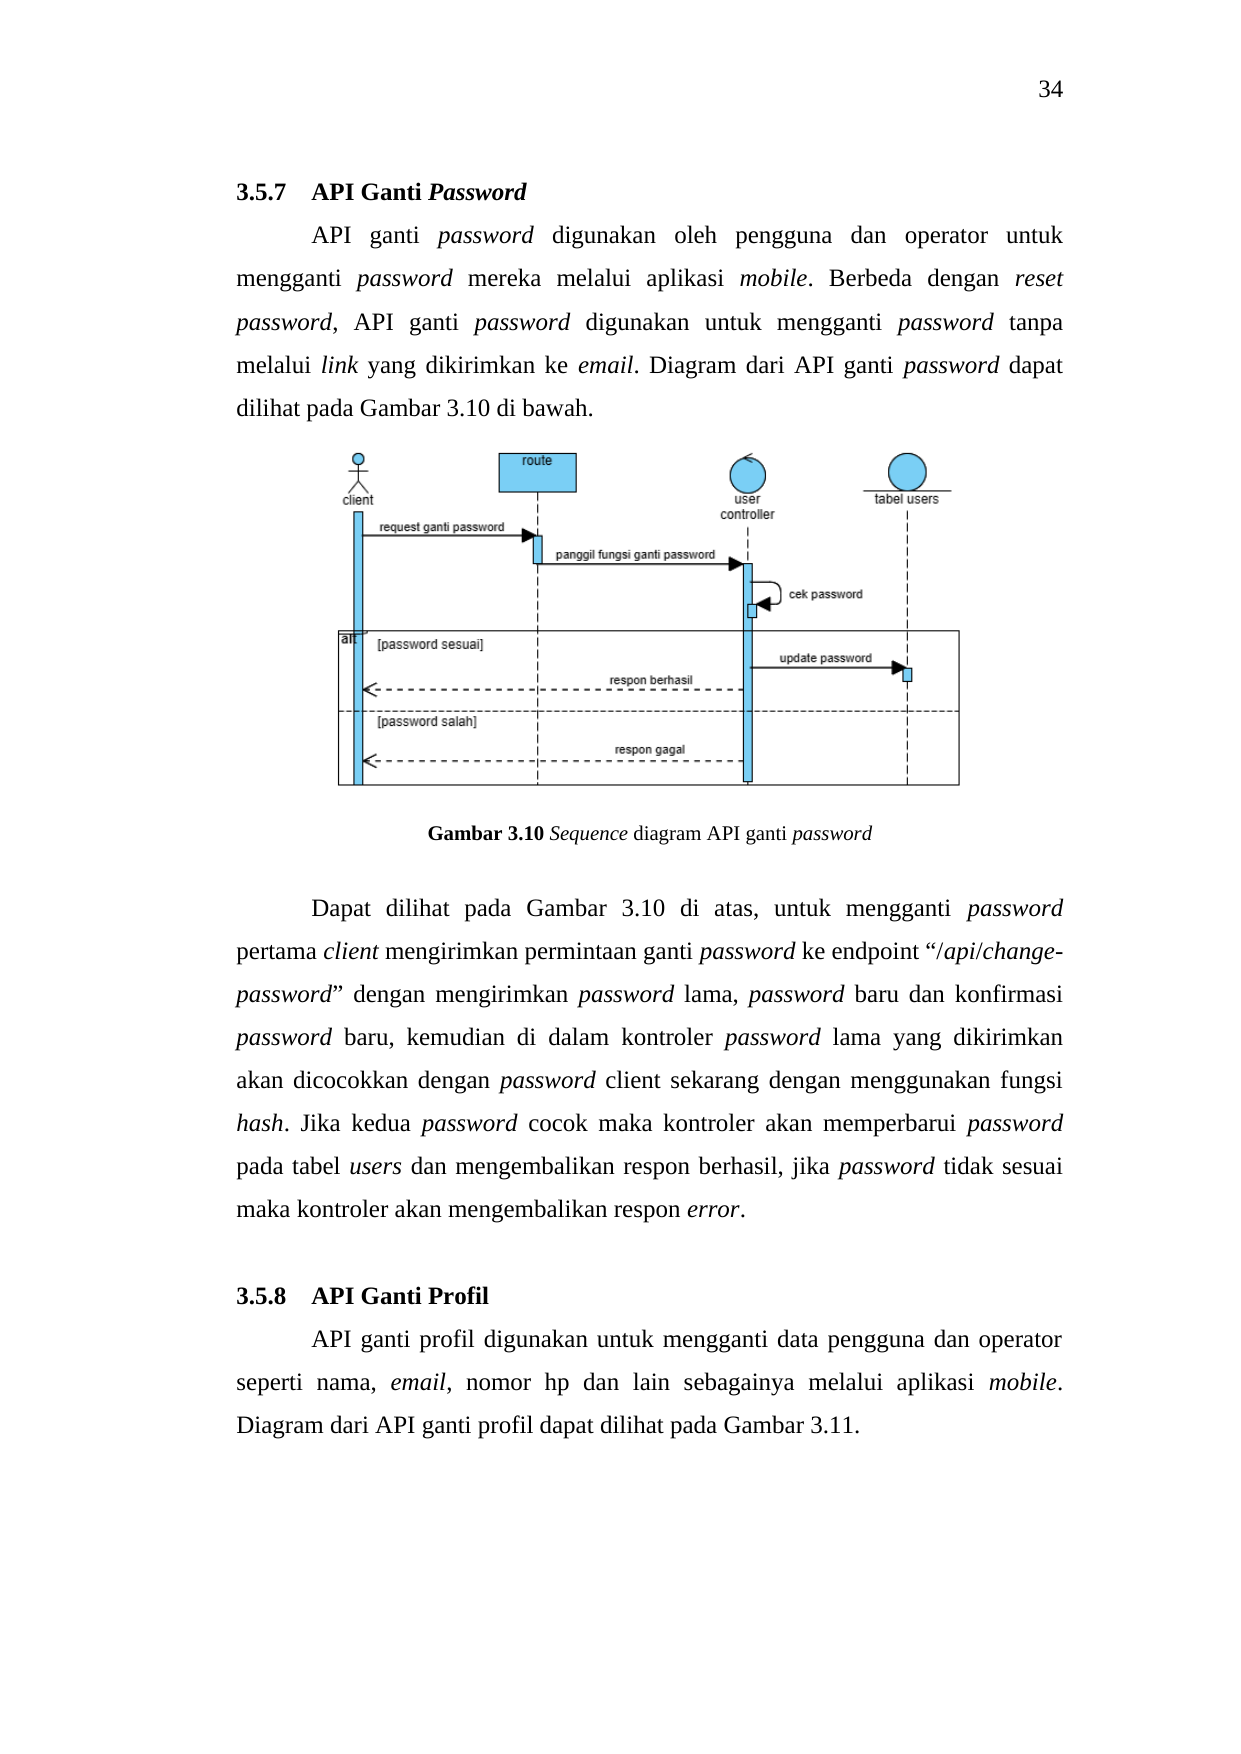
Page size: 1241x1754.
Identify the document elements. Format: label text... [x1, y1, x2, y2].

text API Ganti Password [236, 177, 1063, 206]
picture [321, 436, 978, 807]
text API ganti profil digunakan untuk mengganti data pengguna dan operator seperti nama, email, nomor hp dan lain sebagainya melalui aplikasi mobile. Diagram dari API ganti profil dapat dilihat pada Gambar 3.11. [236, 1324, 1063, 1439]
text API Ganti Profil [236, 1281, 1063, 1309]
text API ganti password digunakan oleh pengguna dan operator untuk mengganti password mereka melalui aplikasi mobile. Berbeda dengan reset password, API ganti password digunakan untuk mengganti password tanpa melalui link yang dikirimkan ke email. Diagram dari API ganti password dapat dilihat pada Gambar 3.10 di bawah. [236, 220, 1063, 422]
text Dapat dilihat pada Gambar 3.10 di atas, untuk mengganti password pertama client mengirimkan permintaan ganti password ke endpoint “/api/change-password” dengan mengirimkan password lama, password baru dan konfirmasi password baru, kemudian di dalam kontroler password lama yang dikirimkan akan dicocokkan dengan password client sekarang dengan menggunakan fungsi hash. Jika kedua password cocok maka kontroler akan memperbarui password pada tabel users dan mengembalikan respon berhasil, jika password tidak sesuai maka kontroler akan mengembalikan respon error. [236, 893, 1063, 1223]
text Gambar 3.10 Sequence diagram API ganti password [236, 821, 1063, 845]
